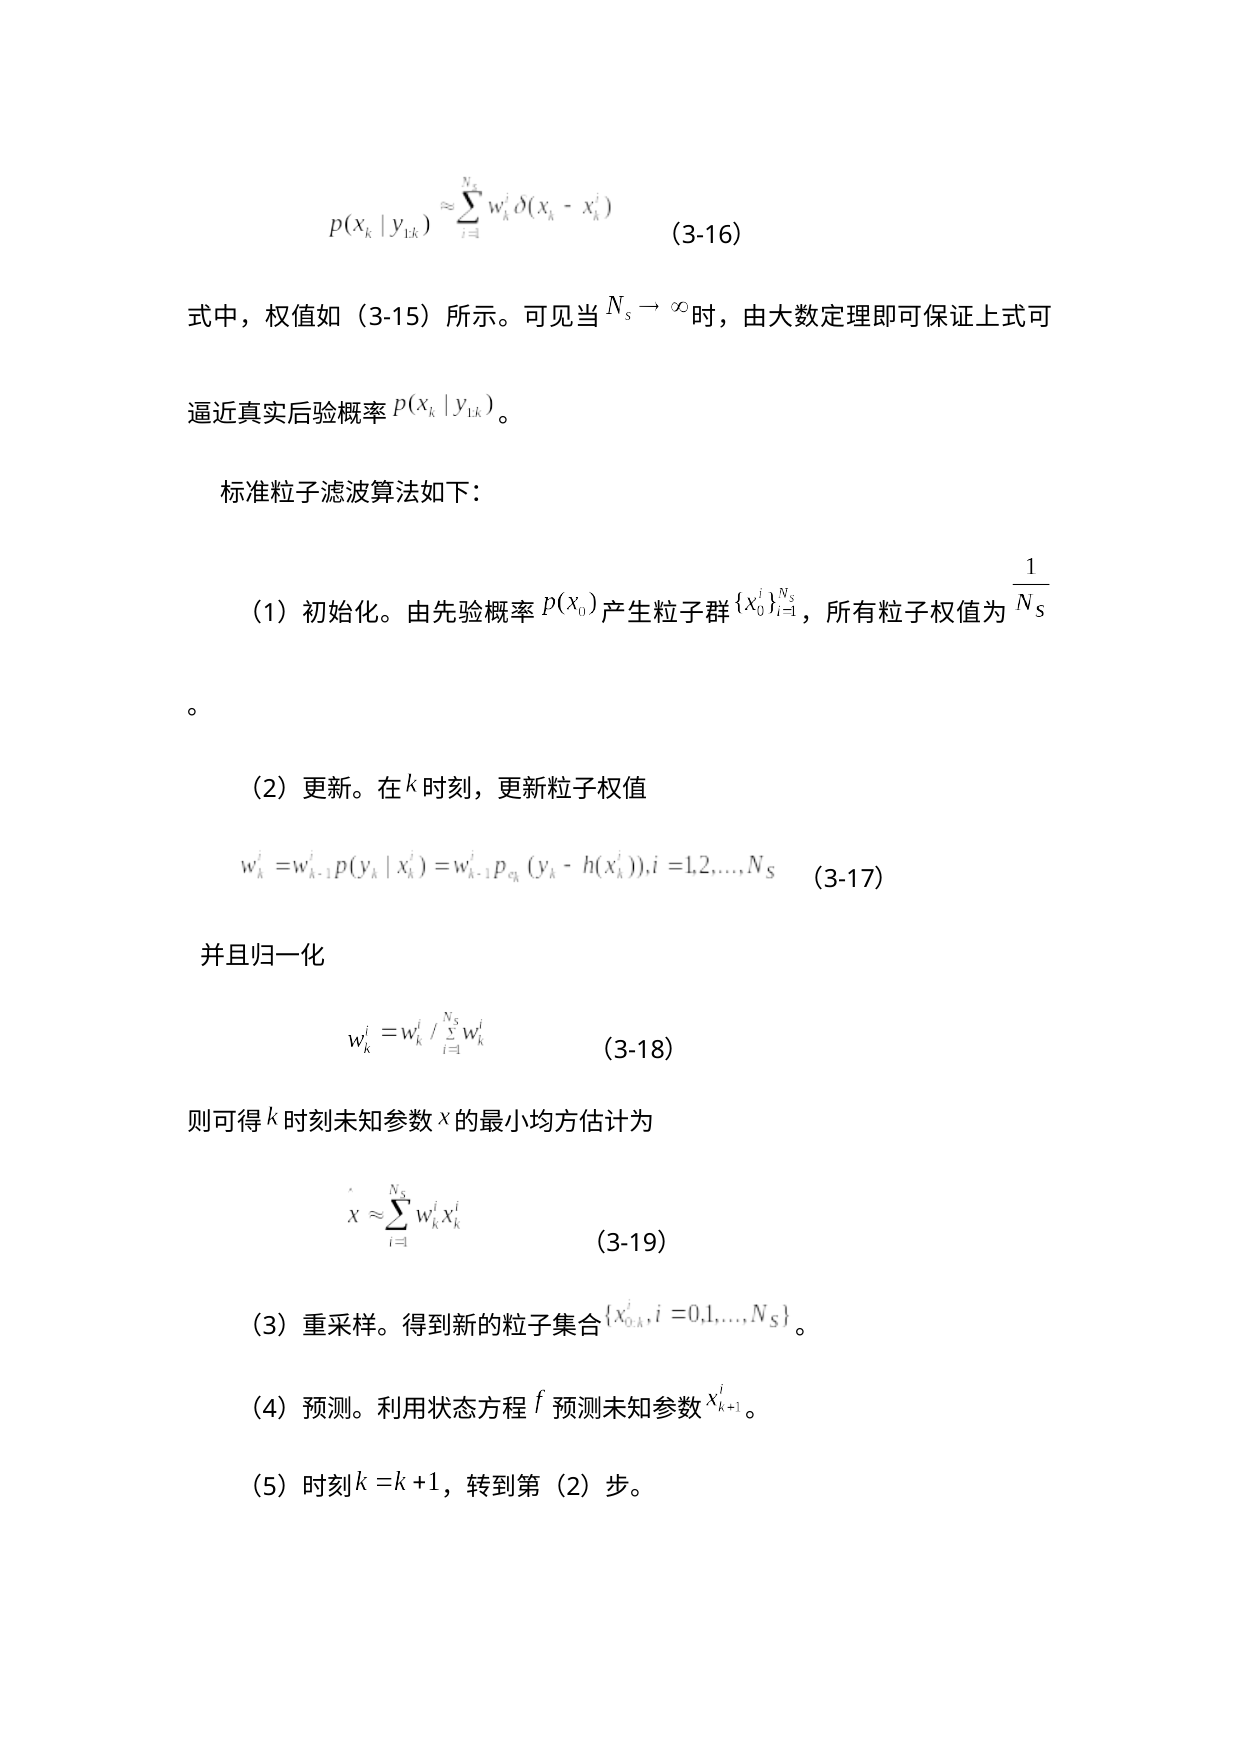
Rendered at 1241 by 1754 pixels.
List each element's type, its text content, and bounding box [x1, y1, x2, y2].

list 则可得时刻未知参数的最小均方估计为 [187, 1087, 1053, 1152]
list 式中，权值如（3-15）所示。可见当时，由大数定理即可保证上式可逼近真实后验概率。 [187, 278, 1053, 440]
list 并且归一化 [187, 921, 1053, 986]
list （3-18） [187, 1004, 1053, 1069]
list （4）预测。利用状态方程预测未知参数。 [187, 1369, 1053, 1434]
list （3-19） [187, 1170, 1053, 1268]
list （3-16） [187, 162, 1053, 259]
list 初始化。由先验概率产生粒子群，所有粒子权值为。 [187, 541, 1053, 736]
list （5）时刻，转到第（2）步。 [187, 1452, 1053, 1517]
list 标准粒子滤波算法如下： [187, 458, 1053, 523]
list （3-17） [187, 838, 1053, 903]
list （3）重采样。得到新的粒子集合。 [187, 1286, 1053, 1351]
list 更新。在时刻，更新粒子权值 [187, 754, 1053, 819]
